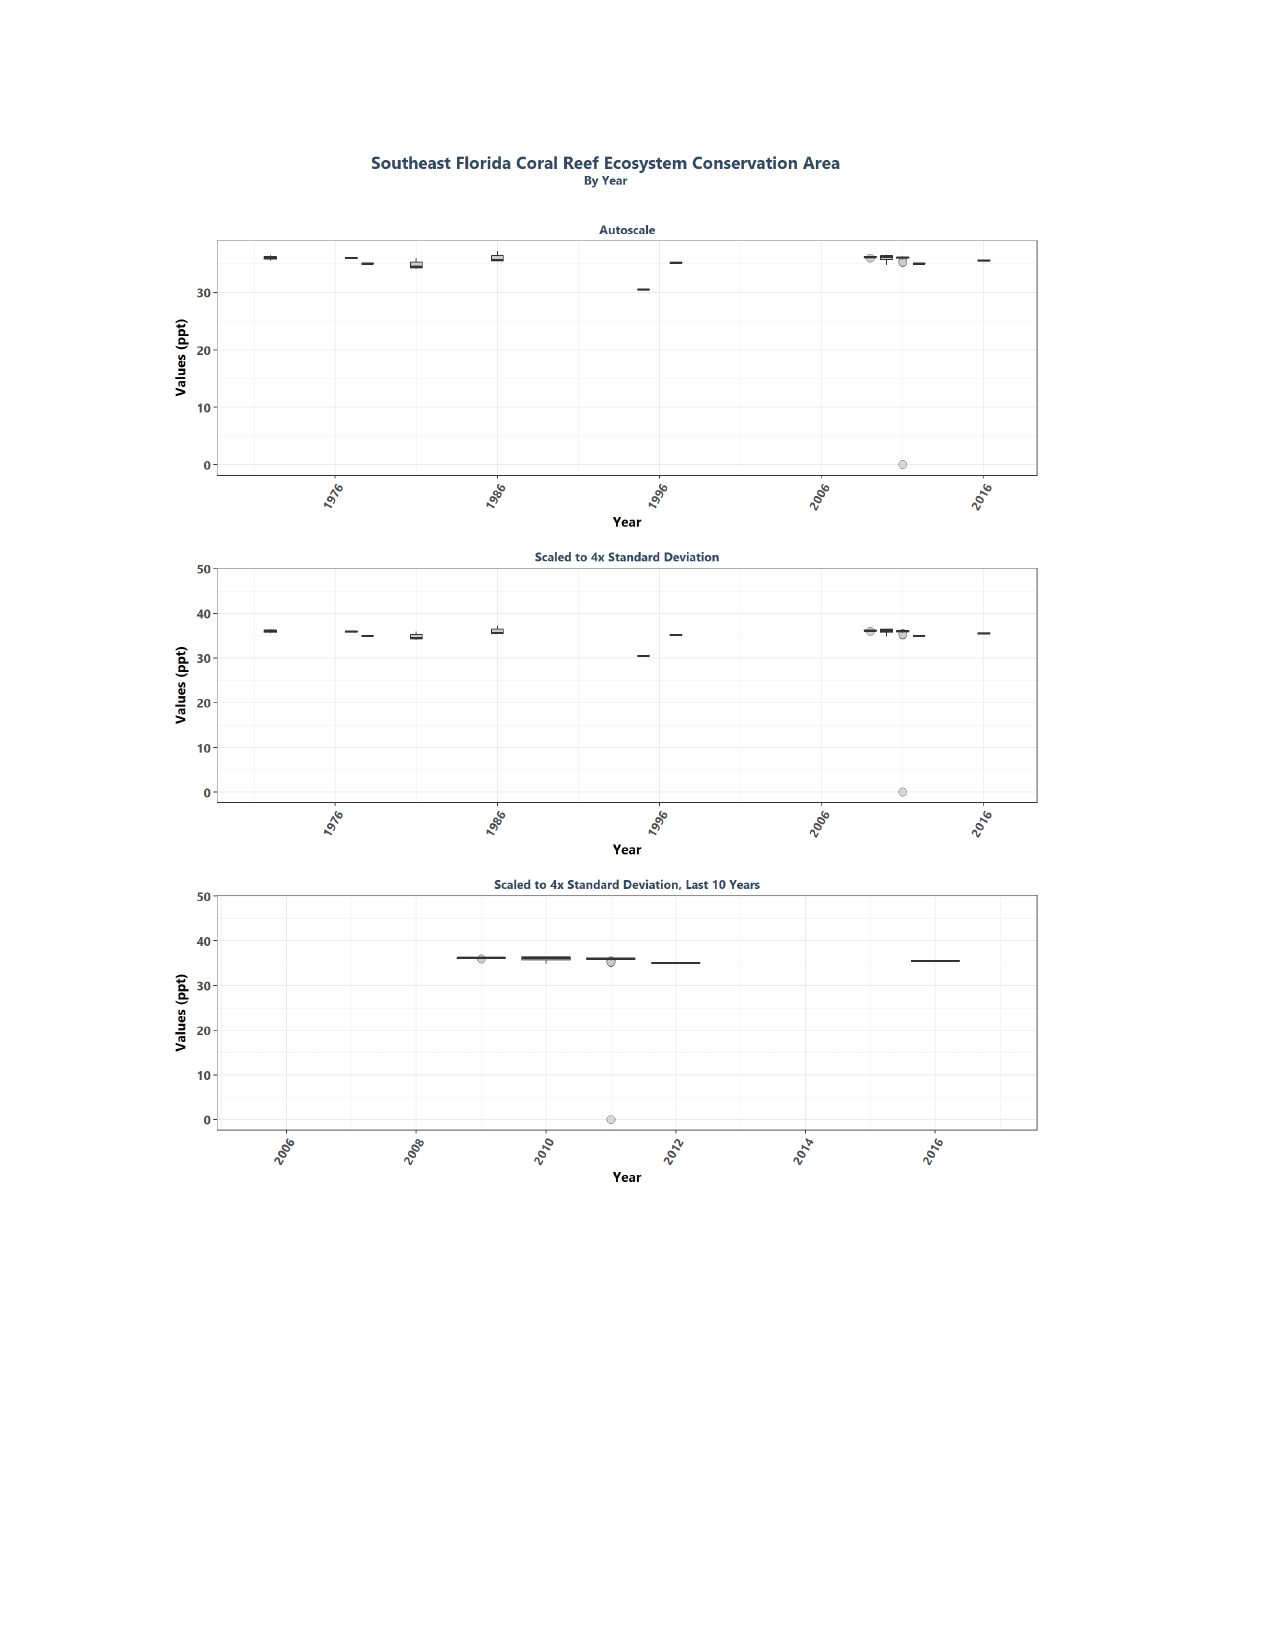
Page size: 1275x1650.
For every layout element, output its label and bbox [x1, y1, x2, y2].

picture [168, 150, 1044, 1200]
